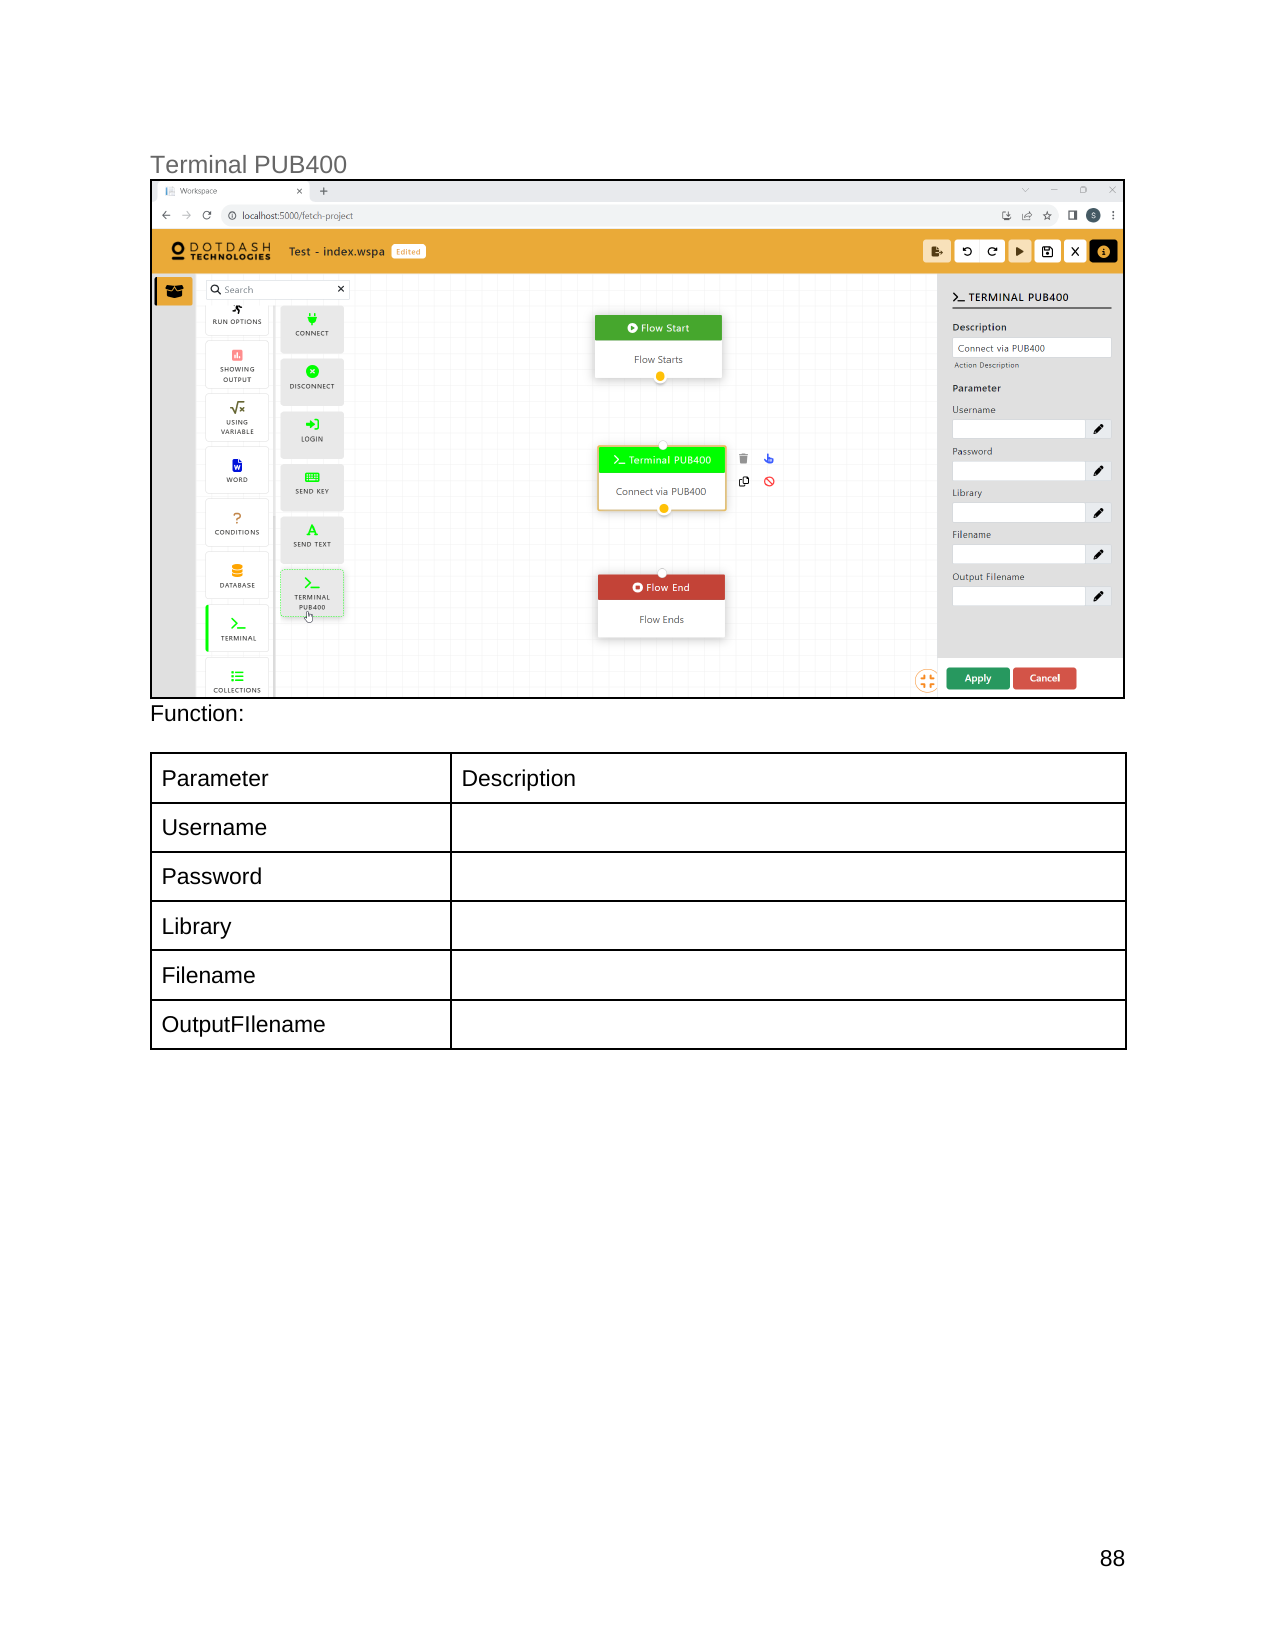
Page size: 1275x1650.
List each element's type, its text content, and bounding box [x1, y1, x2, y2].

table_cell Username [152, 804, 450, 851]
table_header Parameter [152, 754, 450, 802]
table_cell [452, 902, 1125, 949]
table_cell [452, 853, 1125, 900]
text Function: [150, 699, 1125, 726]
table_cell Filename [152, 951, 450, 999]
table_cell Library [152, 902, 450, 949]
table_cell [452, 1001, 1125, 1048]
table_cell Password [152, 853, 450, 900]
picture [152, 181, 1123, 697]
table_cell OutputFIlename [152, 1001, 450, 1048]
subtitle Terminal PUB400 [150, 150, 1125, 179]
table_header Description [452, 754, 1125, 802]
table_cell [452, 804, 1125, 851]
table_cell [452, 951, 1125, 999]
